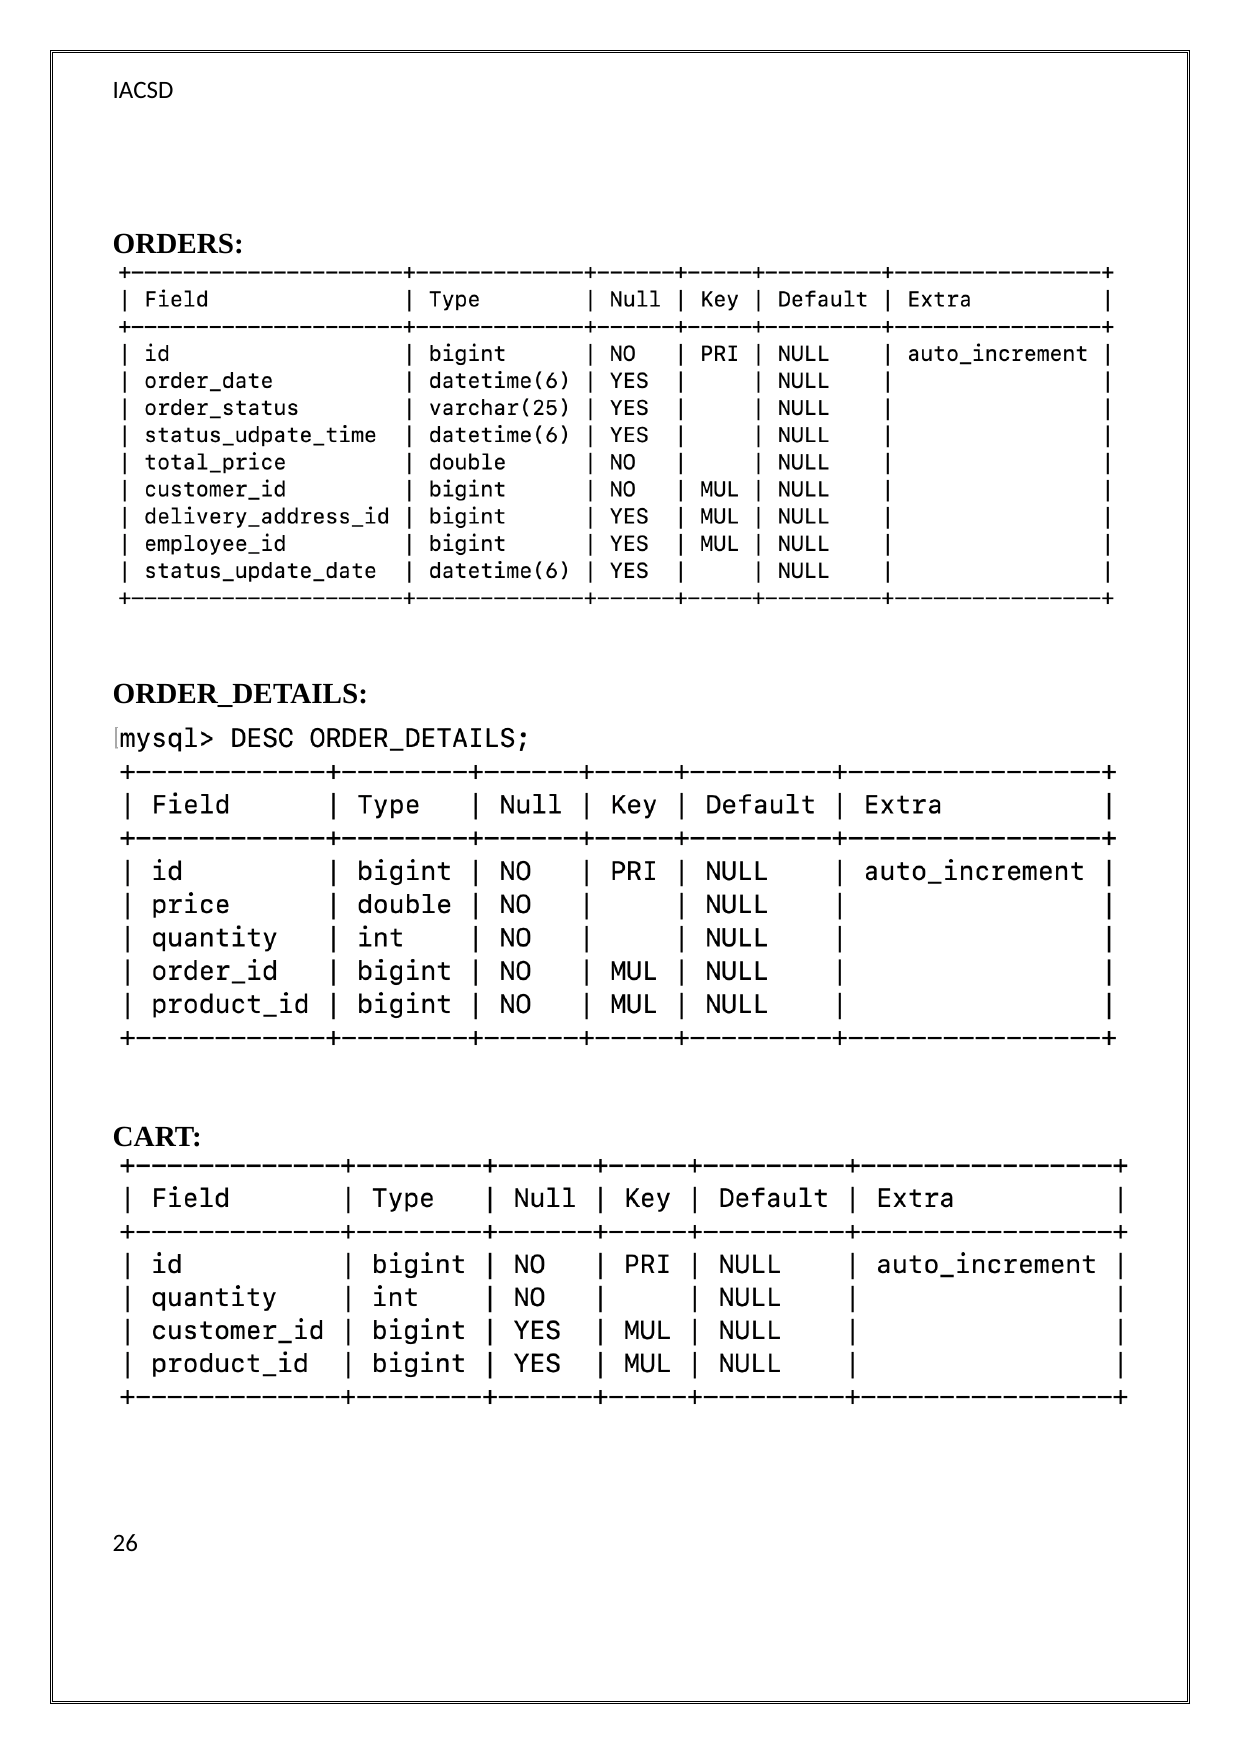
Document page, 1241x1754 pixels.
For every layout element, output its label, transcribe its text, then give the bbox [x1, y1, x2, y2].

text CART: [112, 1119, 1128, 1152]
picture [112, 1152, 1128, 1415]
picture [112, 710, 1128, 1056]
picture [112, 260, 1128, 613]
text ORDER_DETAILS: [112, 676, 1128, 710]
text ORDERS: [112, 226, 1128, 260]
